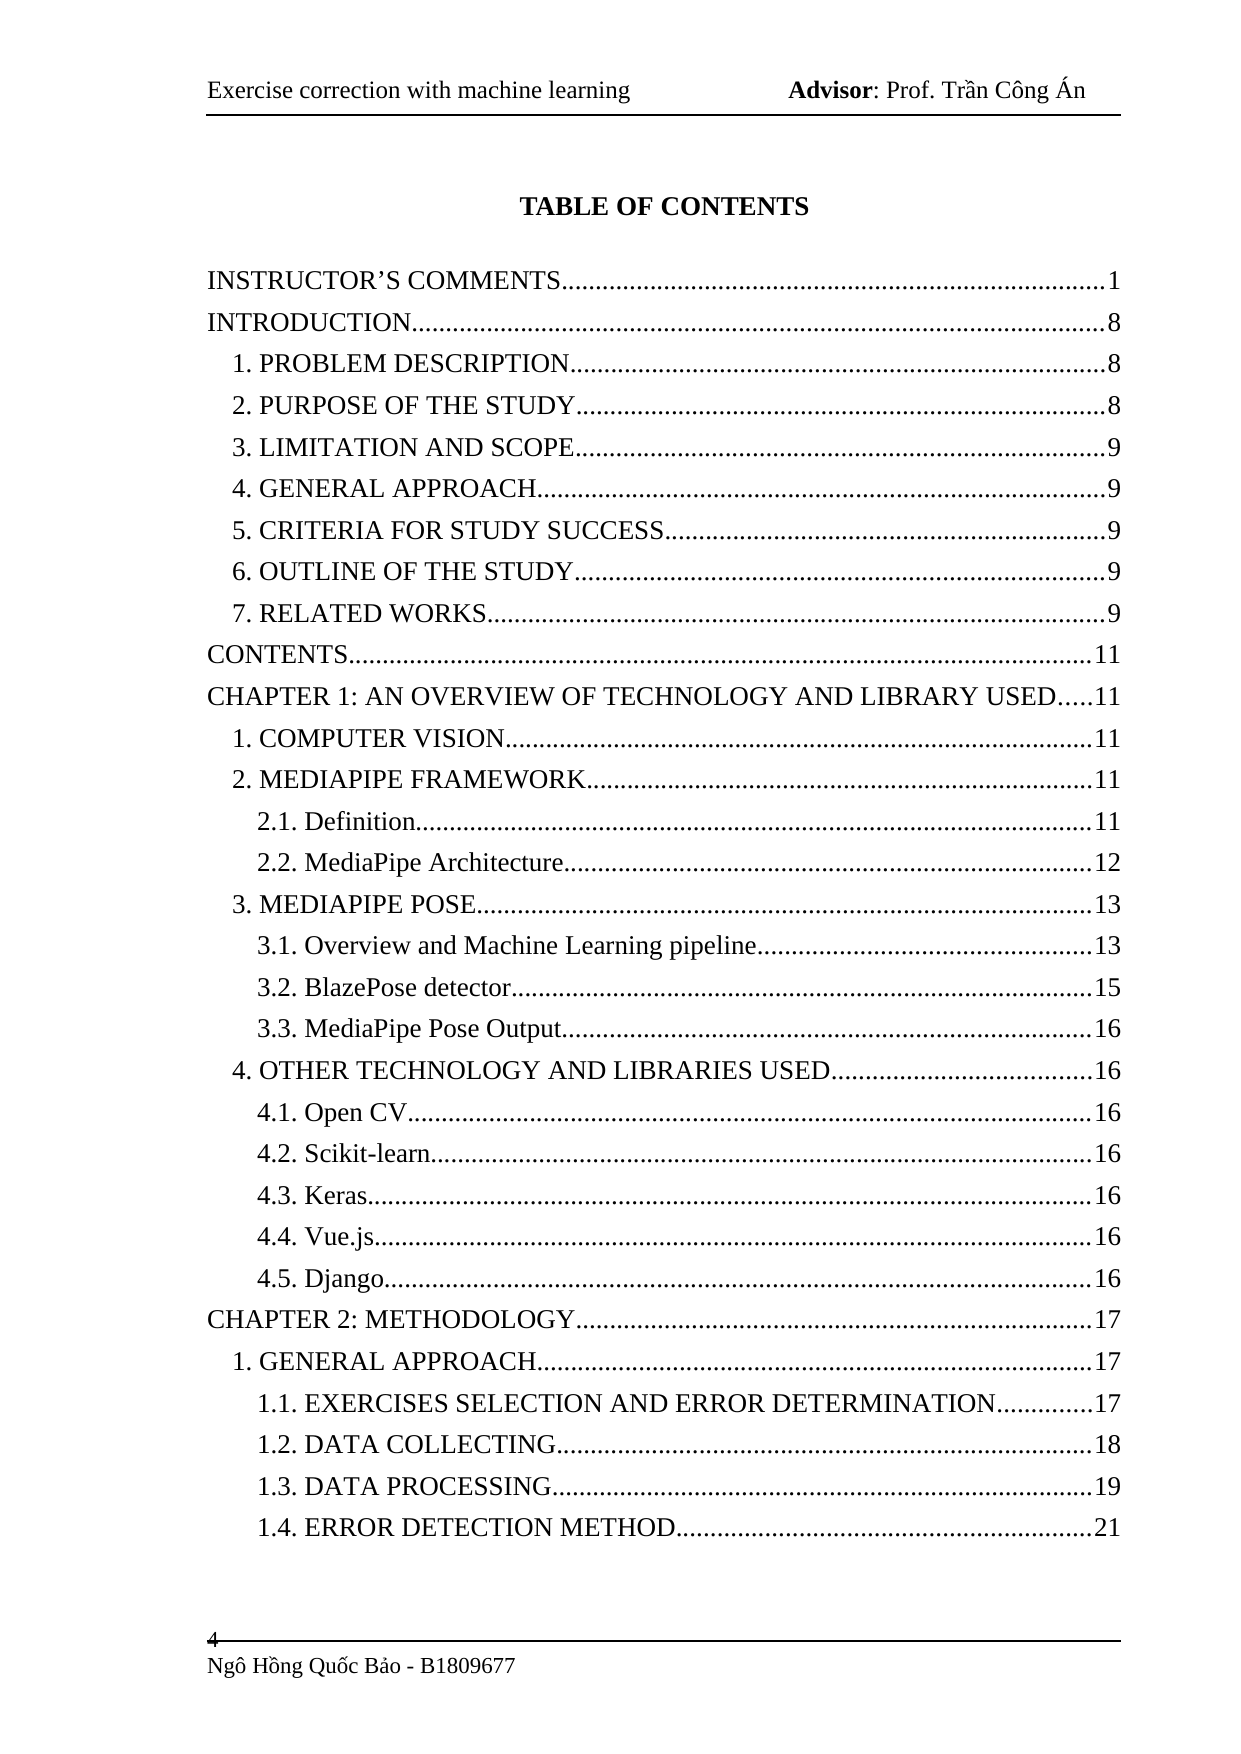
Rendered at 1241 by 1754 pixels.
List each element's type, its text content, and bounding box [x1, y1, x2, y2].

text CHAPTER 1: AN OVERVIEW OF TECHNOLOGY AND LIBRARY USED 11 [207, 680, 1122, 711]
text 4.4. Vue.js 16 [257, 1220, 1122, 1252]
text 3.1. Overview and Machine Learning pipeline 13 [257, 929, 1122, 961]
text 4.3. Keras 16 [257, 1179, 1122, 1210]
text 2. PURPOSE OF THE STUDY 8 [232, 389, 1122, 420]
text 1. PROBLEM DESCRIPTION 8 [232, 348, 1122, 379]
text 1.1. EXERCISES SELECTION AND ERROR DETERMINATION 17 [257, 1387, 1122, 1418]
text 1. GENERAL APPROACH 17 [232, 1345, 1122, 1376]
text 5. CRITERIA FOR STUDY SUCCESS 9 [232, 514, 1122, 545]
text 1. COMPUTER VISION 11 [232, 722, 1122, 753]
text 6. OUTLINE OF THE STUDY 9 [232, 555, 1122, 587]
text CHAPTER 2: METHODOLOGY 17 [207, 1303, 1122, 1335]
text 2. MEDIAPIPE FRAMEWORK 11 [232, 763, 1122, 794]
text 4.5. Django 16 [257, 1262, 1122, 1293]
text 4. GENERAL APPROACH 9 [232, 472, 1122, 503]
text 3. LIMITATION AND SCOPE 9 [232, 431, 1122, 462]
text 2.2. MediaPipe Architecture 12 [257, 846, 1122, 877]
text TABLE OF CONTENTS [207, 190, 1122, 221]
text 3.2. BlazePose detector 15 [257, 971, 1122, 1002]
text 4. OTHER TECHNOLOGY AND LIBRARIES USED 16 [232, 1054, 1122, 1085]
text 3.3. MediaPipe Pose Output 16 [257, 1013, 1122, 1044]
text INTRODUCTION 8 [207, 306, 1122, 337]
text INSTRUCTOR’S COMMENTS 1 [207, 264, 1122, 296]
text 4.1. Open CV 16 [257, 1096, 1122, 1127]
text 4.2. Scikit-learn 16 [257, 1137, 1122, 1168]
text 1.3. DATA PROCESSING 19 [257, 1470, 1122, 1501]
text 1.2. DATA COLLECTING 18 [257, 1428, 1122, 1459]
text 3. MEDIAPIPE POSE 13 [232, 888, 1122, 919]
text 1.4. ERROR DETECTION METHOD 21 [257, 1511, 1122, 1542]
text CONTENTS 11 [207, 638, 1122, 670]
text 7. RELATED WORKS 9 [232, 597, 1122, 628]
text 2.1. Definition 11 [257, 805, 1122, 836]
